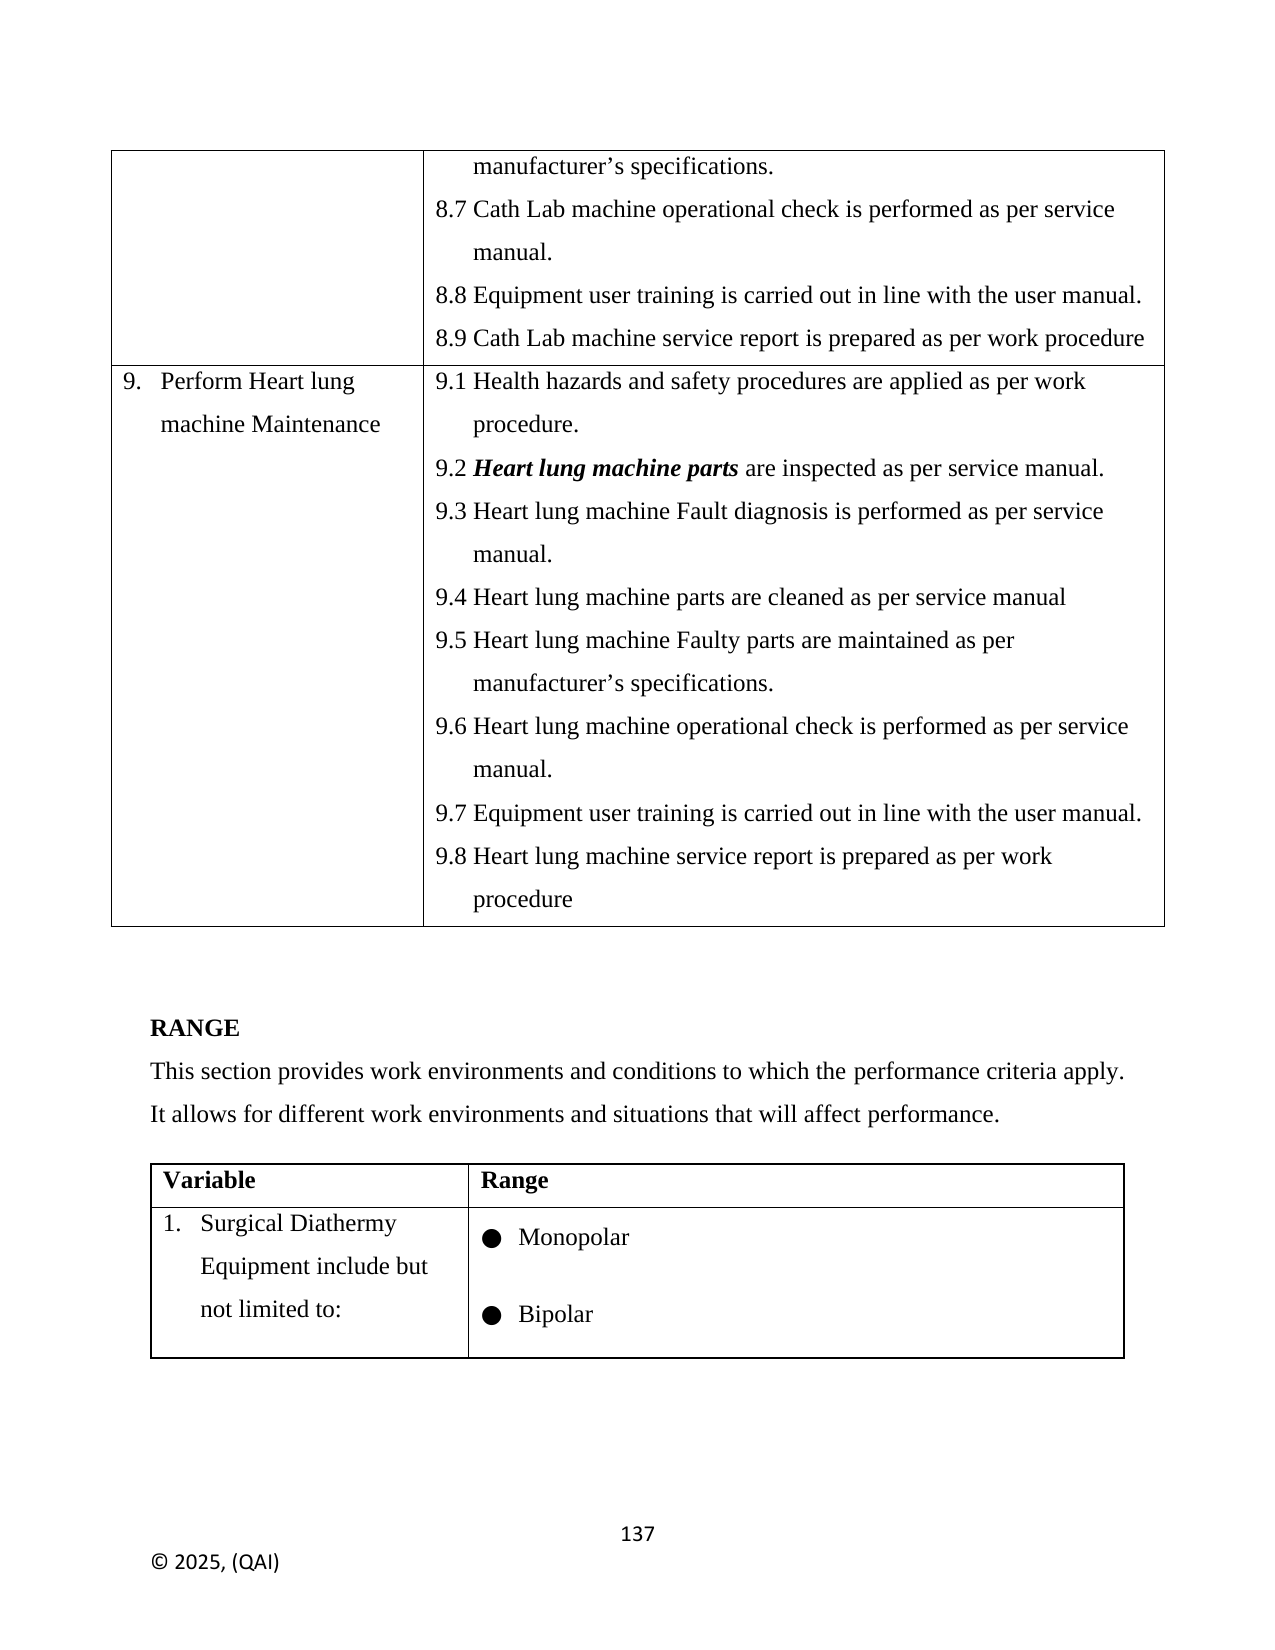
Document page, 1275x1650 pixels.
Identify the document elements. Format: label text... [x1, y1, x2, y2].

table_cell Perform Heart lung machine Maintenance [112, 366, 423, 926]
table_cell Surgical Diathermy Equipment include but not limited to: [152, 1208, 468, 1357]
text This section provides work environments and conditions to which the performance criteria apply. It allows for different work environments and situations that will affect performance. [150, 1056, 1125, 1128]
table_header Range [469, 1165, 1123, 1207]
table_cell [112, 151, 423, 365]
table_cell Health hazards and safety procedures are applied as per work procedure. Heart lung machine parts are inspected as per service manual. Heart lung machine Fault diagnosis is performed as per service manual. Heart lung machine parts are cleaned as per service manual Heart lung machine Faulty parts are maintained as per manufacturer’s specifications. Heart lung machine operational check is performed as per service manual. Equipment user training is carried out in line with the user manual. Heart lung machine service report is prepared as per work procedure [424, 366, 1164, 926]
table_cell Monopolar Bipolar [469, 1208, 1123, 1357]
text RANGE [150, 1013, 1125, 1042]
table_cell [424, 151, 1164, 365]
table_header Variable [152, 1165, 468, 1207]
